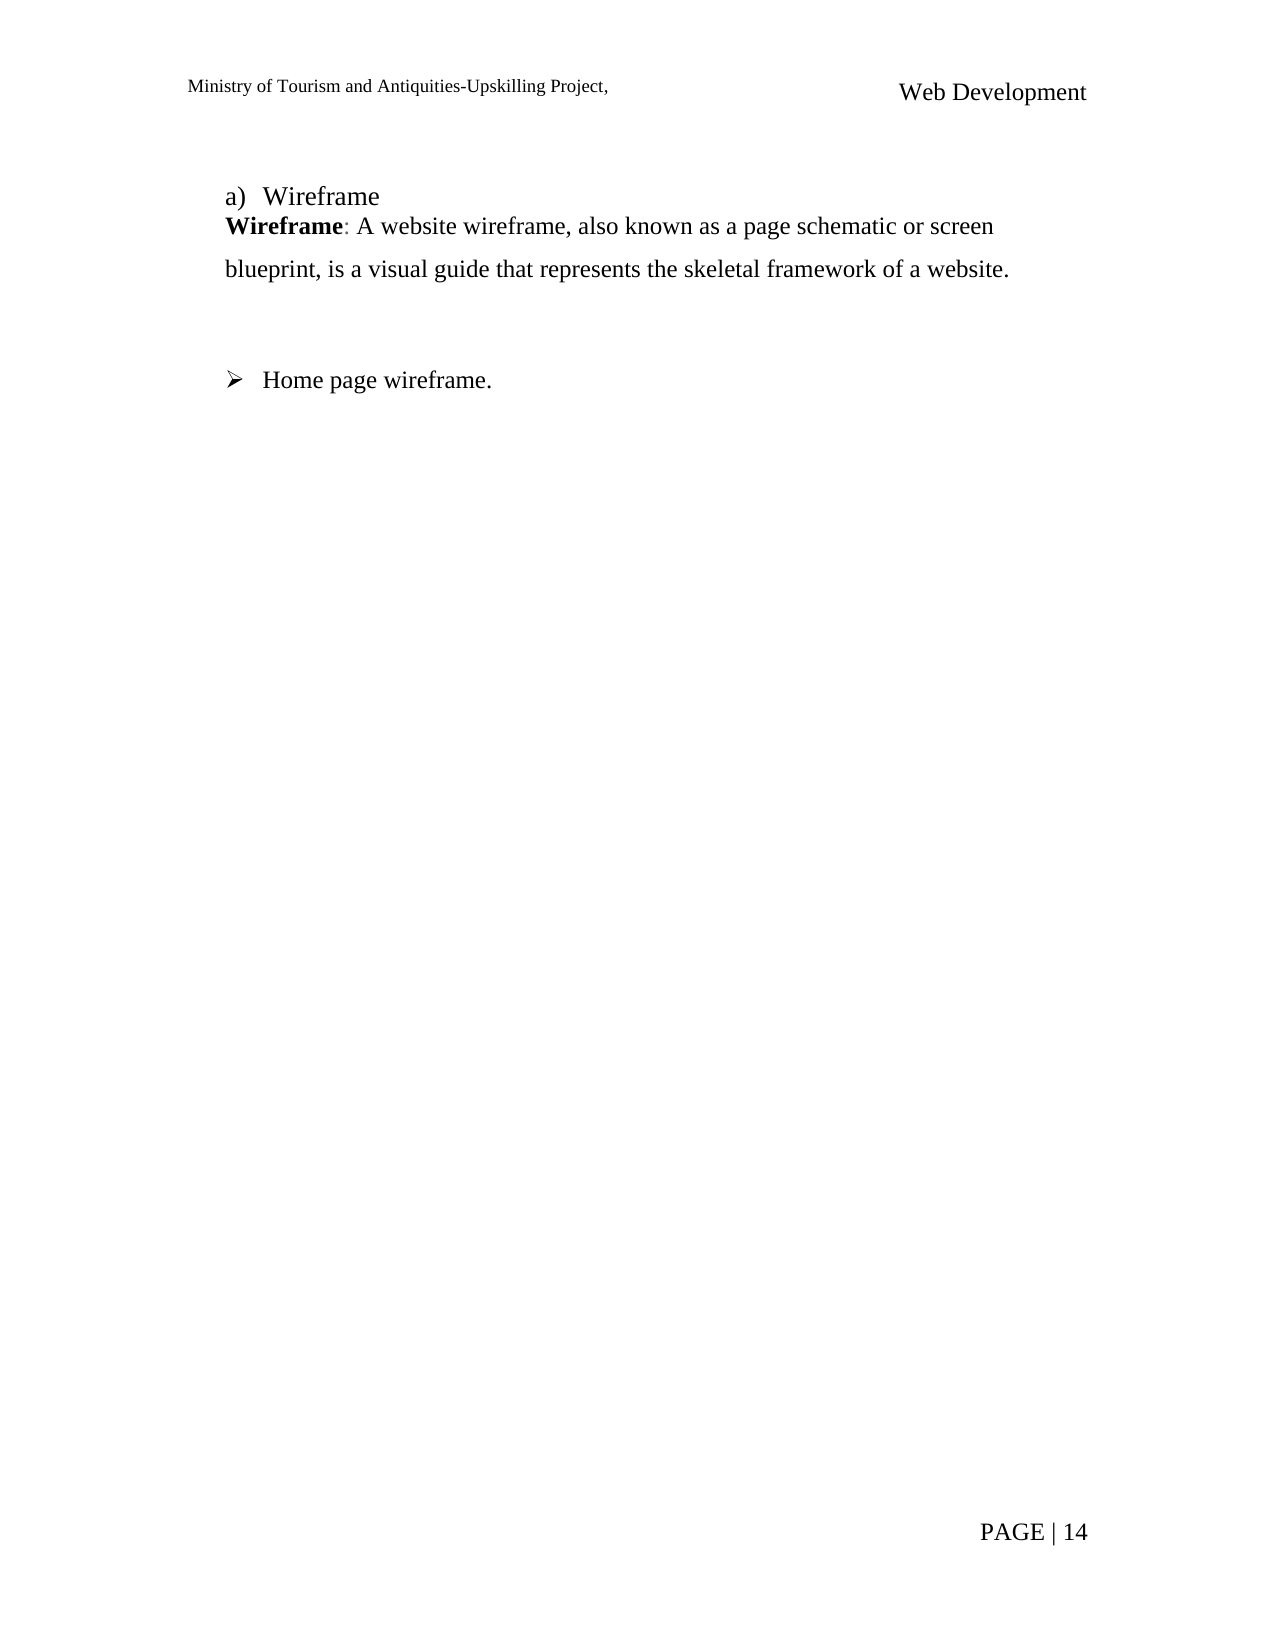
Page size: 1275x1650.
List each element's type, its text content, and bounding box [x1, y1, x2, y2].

list Home page wireframe. [225, 366, 1087, 394]
text Wireframe: A website wireframe, also known as a page schematic or screen blueprint, is a visual guide that represents the skeletal framework of a website. [225, 211, 1087, 283]
subtitle Wireframe [225, 180, 1087, 211]
